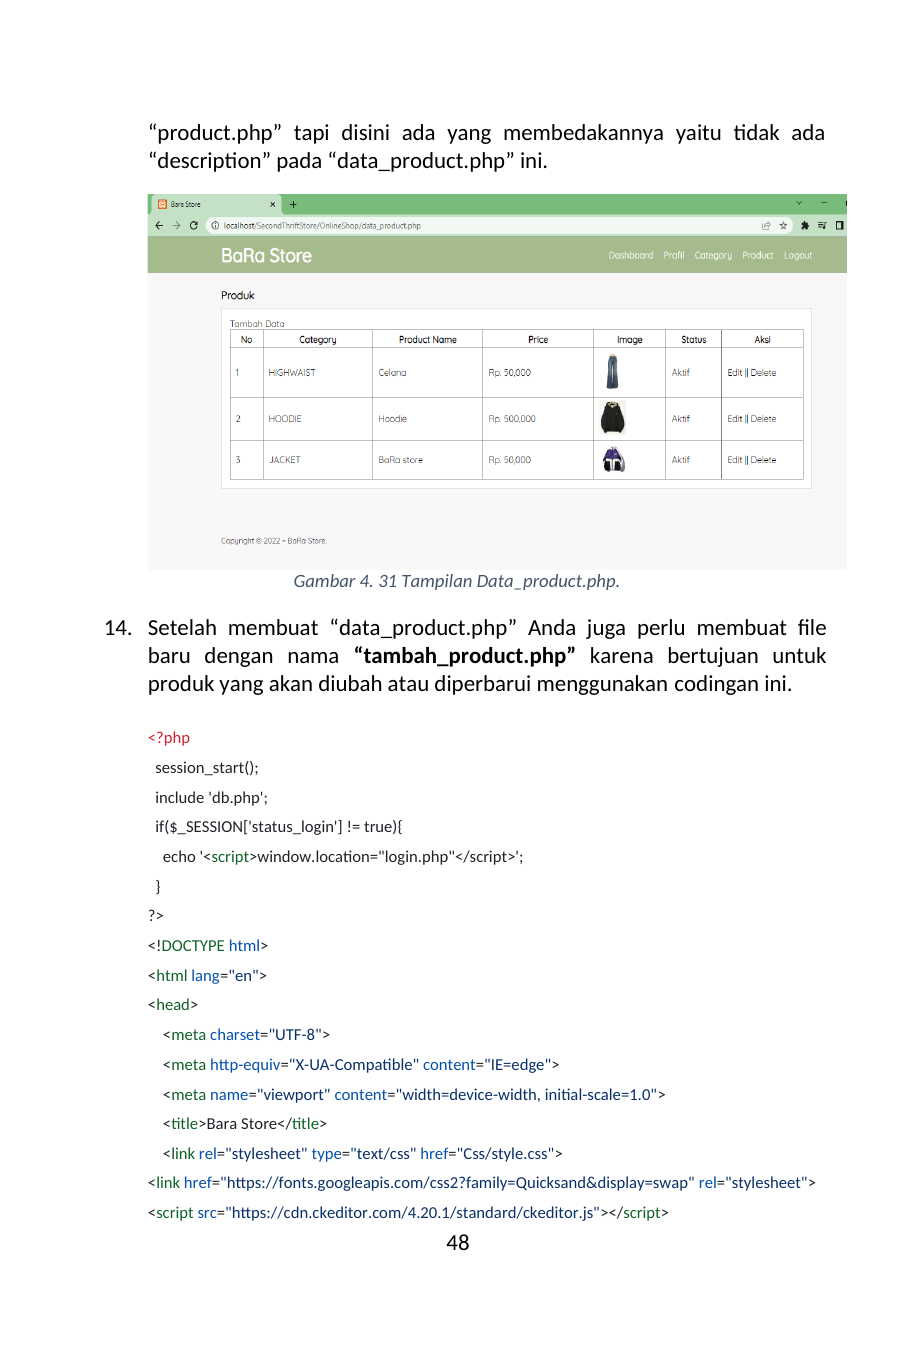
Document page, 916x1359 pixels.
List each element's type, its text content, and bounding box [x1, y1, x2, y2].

picture [147, 194, 847, 570]
text <html lang="en"> [148, 956, 827, 985]
text <?php [148, 718, 827, 748]
text ?> [148, 896, 827, 926]
text session_start(); [148, 748, 827, 777]
text <meta name="viewport" content="width=device-width, initial-scale=1.0"> [148, 1074, 827, 1104]
text <script src="https://cdn.ckeditor.com/4.20.1/standard/ckeditor.js"></script> [148, 1193, 827, 1223]
text include 'db.php'; [148, 777, 827, 807]
text <head> [148, 985, 827, 1015]
text <meta http-equiv="X-UA-Compatible" content="IE=edge"> [148, 1045, 827, 1074]
text <link rel="stylesheet" type="text/css" href="Css/style.css"> [148, 1134, 827, 1163]
text <title>Bara Store</title> [148, 1104, 827, 1134]
text <link href="https://fonts.googleapis.com/css2?family=Quicksand&display=swap" rel="stylesheet"> [148, 1163, 827, 1193]
text <!DOCTYPE html> [148, 926, 827, 956]
text if($_SESSION['status_login'] != true){ [148, 807, 827, 837]
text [148, 118, 827, 174]
list Setelah membuat “data_product.php” Anda juga perlu membuat file baru dengan nama “tambah_product.php” karena bertujuan untuk produk yang akan diubah atau diperbarui menggunakan codingan ini. [103, 613, 827, 697]
text echo '<script>window.location="login.php"</script>'; [148, 837, 827, 867]
text Gambar 4. 31 Tampilan Data_product.php. [89, 569, 827, 592]
text } [148, 867, 827, 896]
text <meta charset="UTF-8"> [148, 1015, 827, 1045]
